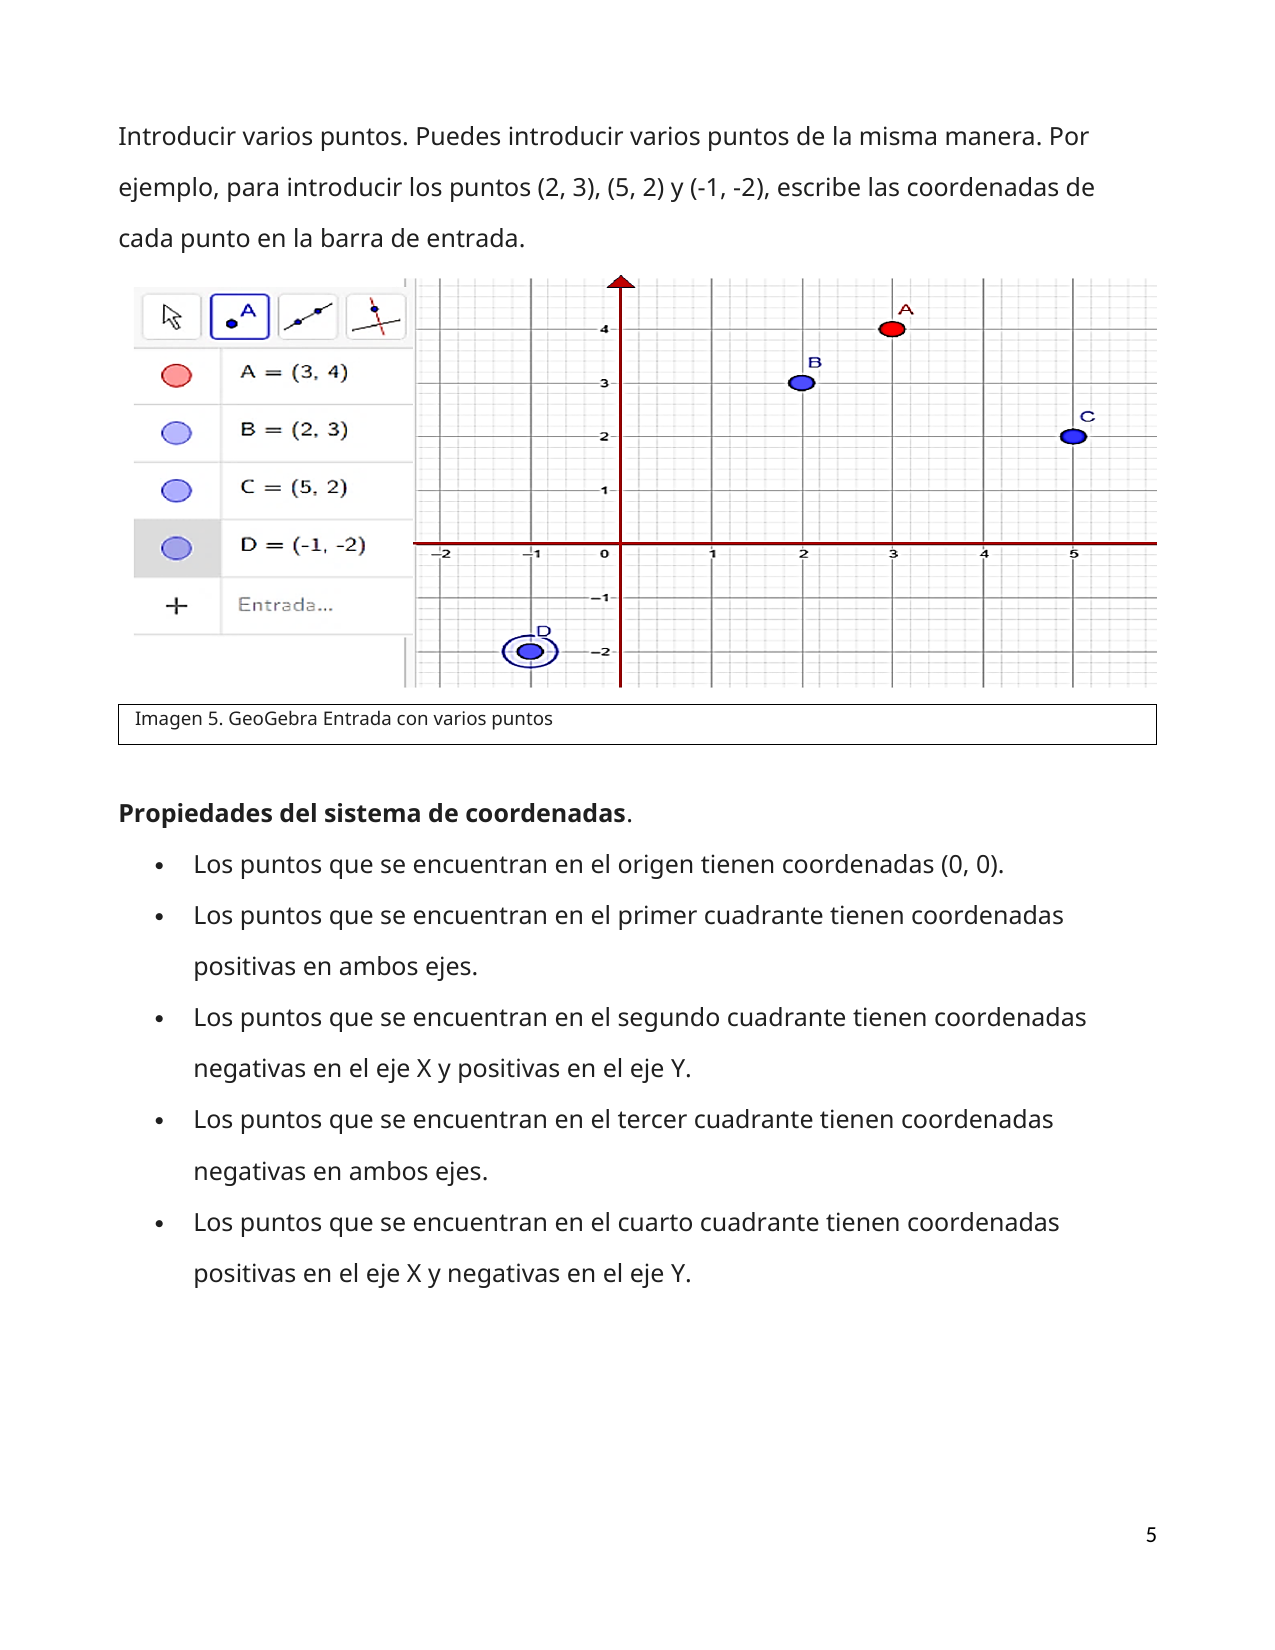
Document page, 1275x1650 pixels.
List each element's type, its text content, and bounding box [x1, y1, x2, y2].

list Los puntos que se encuentran en el primer cuadrante tienen coordenadas positivas en ambos ejes. [156, 898, 1157, 983]
list Los puntos que se encuentran en el segundo cuadrante tienen coordenadas negativas en el eje X y positivas en el eje Y. [156, 1000, 1157, 1085]
list Los puntos que se encuentran en el tercer cuadrante tienen coordenadas negativas en ambos ejes. [156, 1102, 1157, 1187]
list Los puntos que se encuentran en el cuarto cuadrante tienen coordenadas positivas en el eje X y negativas en el eje Y. [156, 1204, 1157, 1289]
list Los puntos que se encuentran en el origen tienen coordenadas (0, 0). [156, 847, 1157, 881]
text Propiedades del sistema de coordenadas. [118, 796, 1157, 830]
table_header Imagen 5. GeoGebra Entrada con varios puntos [119, 705, 1156, 744]
picture [118, 271, 1157, 690]
text Introducir varios puntos. Puedes introducir varios puntos de la misma manera. Por ejemplo, para introducir los puntos (2, 3), (5, 2) y (-1, -2), escribe las coordenadas de cada punto en la barra de entrada. [118, 118, 1157, 254]
